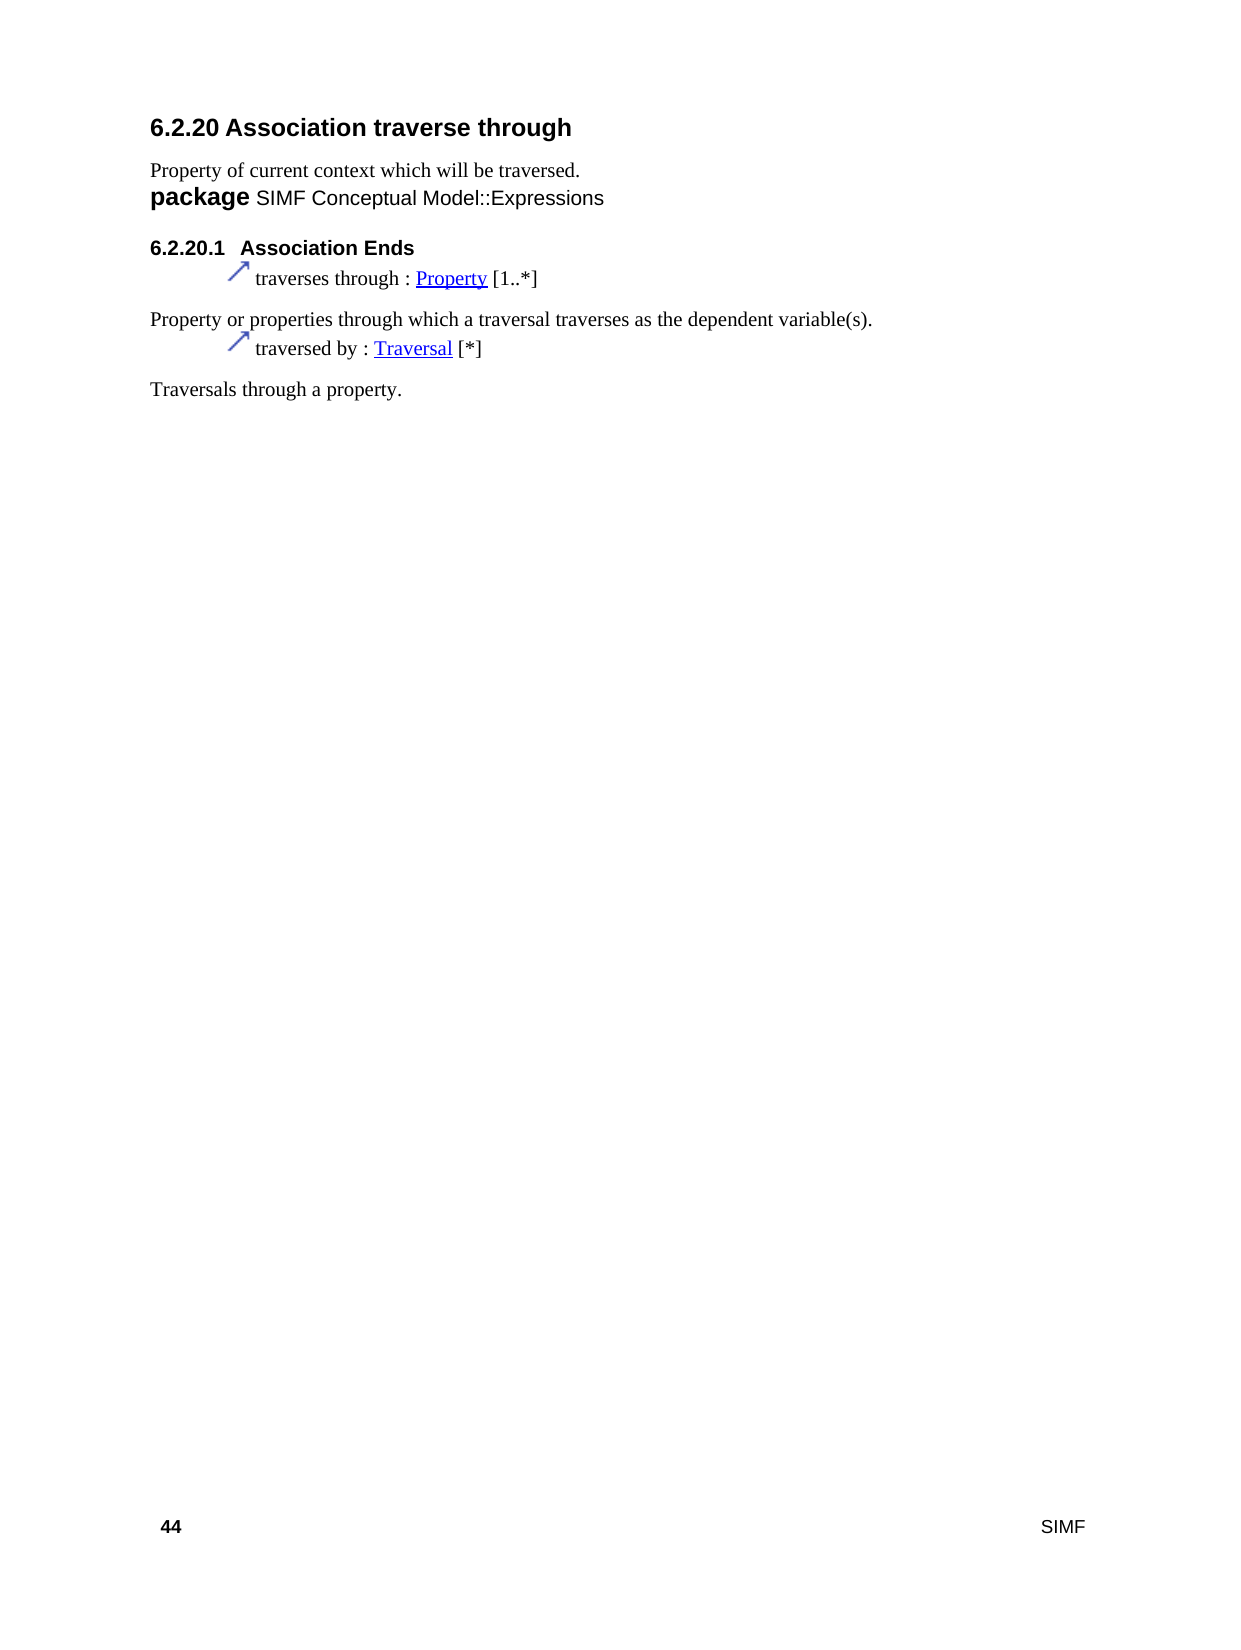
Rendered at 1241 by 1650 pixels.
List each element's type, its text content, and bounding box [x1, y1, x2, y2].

picture [225, 330, 251, 356]
text Traversals through a property. [150, 377, 1165, 401]
text Property or properties through which a traversal traverses as the dependent variable(s). [150, 306, 1165, 331]
text traversed by : Traversal [*] [150, 331, 1165, 360]
text traverses through : Property [1..*] [150, 260, 1165, 290]
text Property of current context which will be traversed. [150, 158, 1165, 182]
subtitle Association Ends [150, 236, 1165, 260]
subtitle Association traverse through [150, 112, 1165, 141]
picture [225, 260, 251, 286]
text package SIMF Conceptual Model::Expressions [150, 182, 1165, 211]
